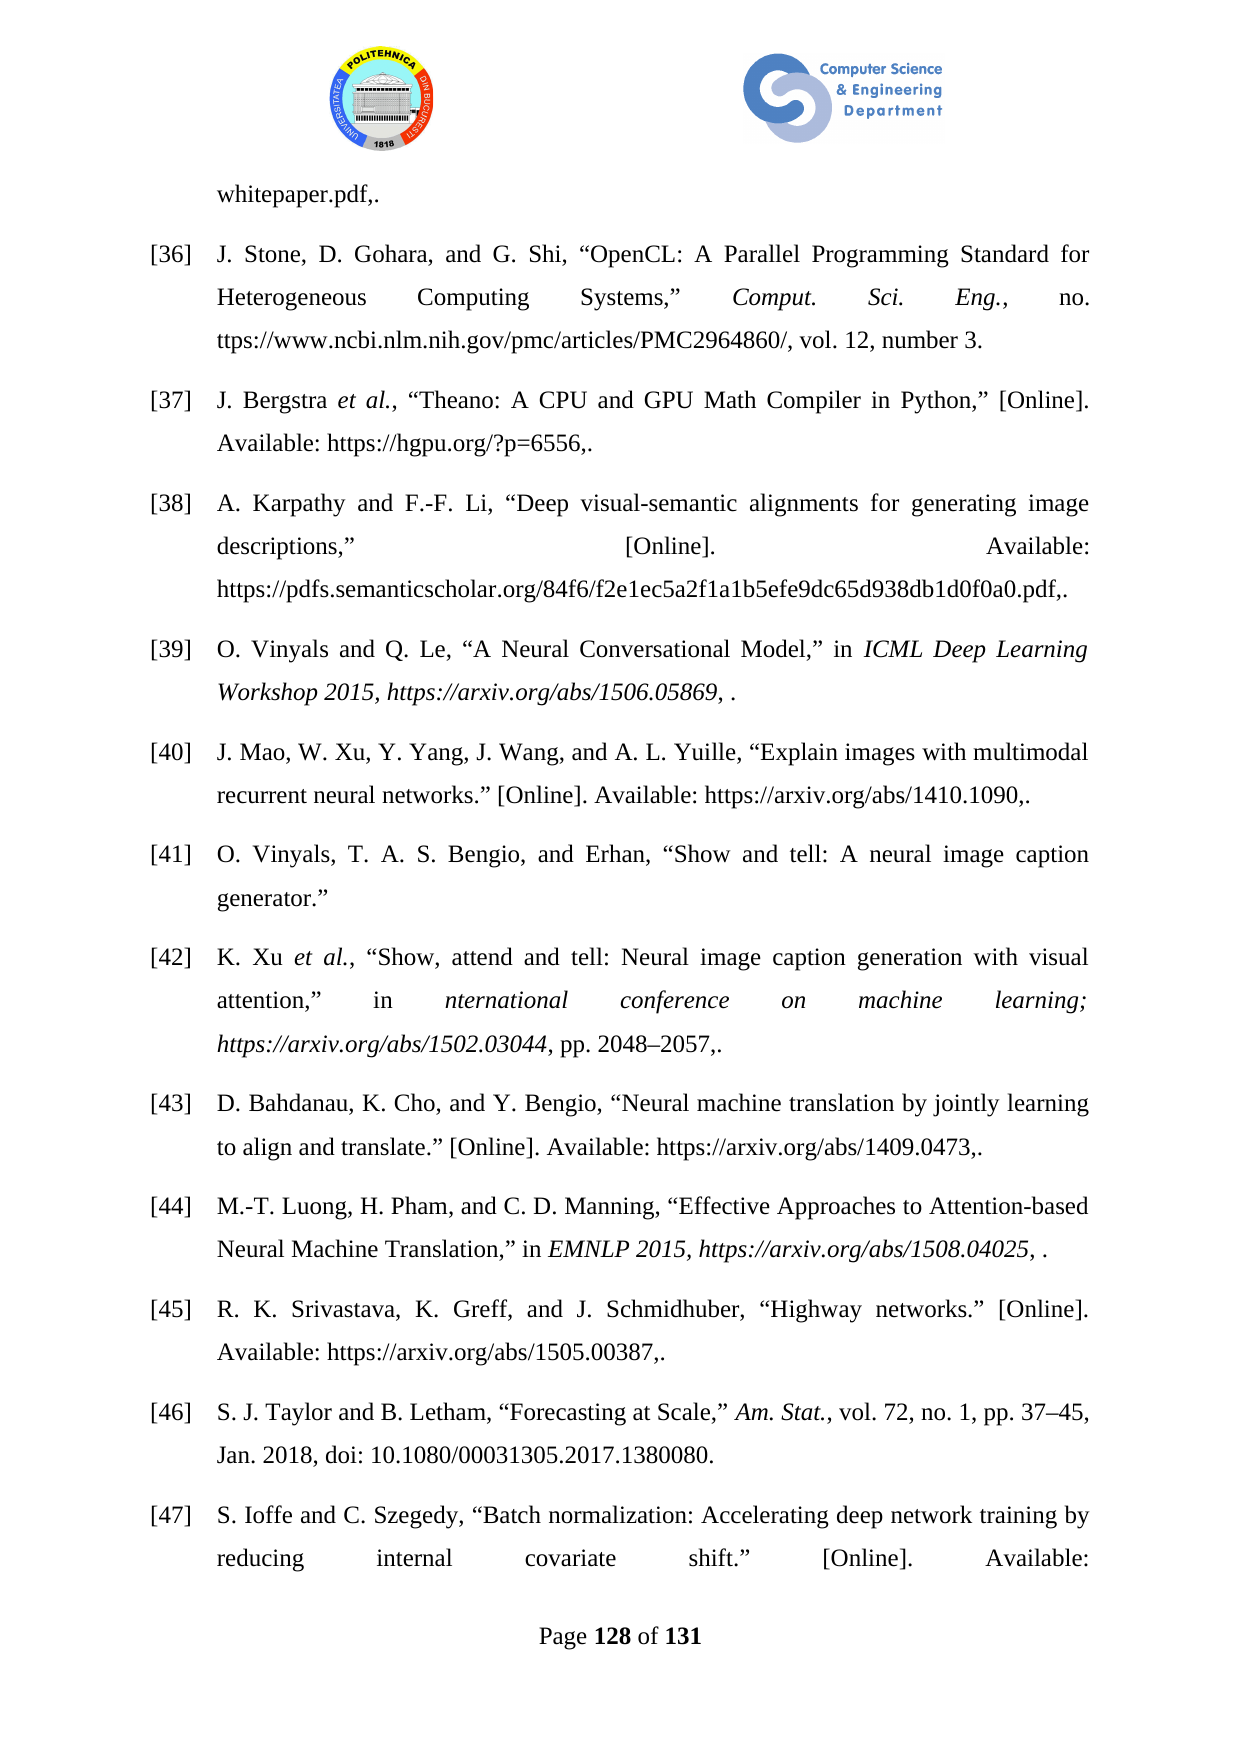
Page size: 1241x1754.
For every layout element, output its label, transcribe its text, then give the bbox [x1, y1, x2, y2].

picture [329, 46, 434, 151]
text [36] J. Stone, D. Gohara, and G. Shi, “OpenCL: A Parallel Programming Standard for Heterogeneous Computing Systems,” Comput. Sci. Eng., no. ttps://www.ncbi.nlm.nih.gov/pmc/articles/PMC2964860/, vol. 12, number 3. [150, 239, 1090, 354]
text [46] S. J. Taylor and B. Letham, “Forecasting at Scale,” Am. Stat., vol. 72, no. 1, pp. 37–45, Jan. 2018, doi: 10.1080/00031305.2017.1380080. [150, 1397, 1090, 1469]
text [45] R. K. Srivastava, K. Greff, and J. Schmidhuber, “Highway networks.” [Online]. Available: https://arxiv.org/abs/1505.00387,. [150, 1294, 1090, 1366]
text [42] K. Xu et al., “Show, attend and tell: Neural image caption generation with visual attention,” in nternational conference on machine learning; https://arxiv.org/abs/1502.03044, pp. 2048–2057,. [150, 942, 1090, 1057]
picture [742, 53, 946, 144]
text [41] O. Vinyals, T. A. S. Bengio, and Erhan, “Show and tell: A neural image caption generator.” [150, 839, 1090, 911]
text [39] O. Vinyals and Q. Le, “A Neural Conversational Model,” in ICML Deep Learning Workshop 2015, https://arxiv.org/abs/1506.05869, . [150, 634, 1090, 706]
text [44] M.-T. Luong, H. Pham, and C. D. Manning, “Effective Approaches to Attention-based Neural Machine Translation,” in EMNLP 2015, https://arxiv.org/abs/1508.04025, . [150, 1191, 1090, 1263]
text [40] J. Mao, W. Xu, Y. Yang, J. Wang, and A. L. Yuille, “Explain images with multimodal recurrent neural networks.” [Online]. Available: https://arxiv.org/abs/1410.1090,. [150, 737, 1090, 808]
text [43] D. Bahdanau, K. Cho, and Y. Bengio, “Neural machine translation by jointly learning to align and translate.” [Online]. Available: https://arxiv.org/abs/1409.0473,. [150, 1088, 1090, 1160]
text [37] J. Bergstra et al., “Theano: A CPU and GPU Math Compiler in Python,” [Online]. Available: https://hgpu.org/?p=6556,. [150, 385, 1090, 457]
text [38] A. Karpathy and F.-F. Li, “Deep visual-semantic alignments for generating image descriptions,” [Online]. Available: https://pdfs.semanticscholar.org/84f6/f2e1ec5a2f1a1b5efe9dc65d938db1d0f0a0.pdf,. [150, 488, 1090, 603]
